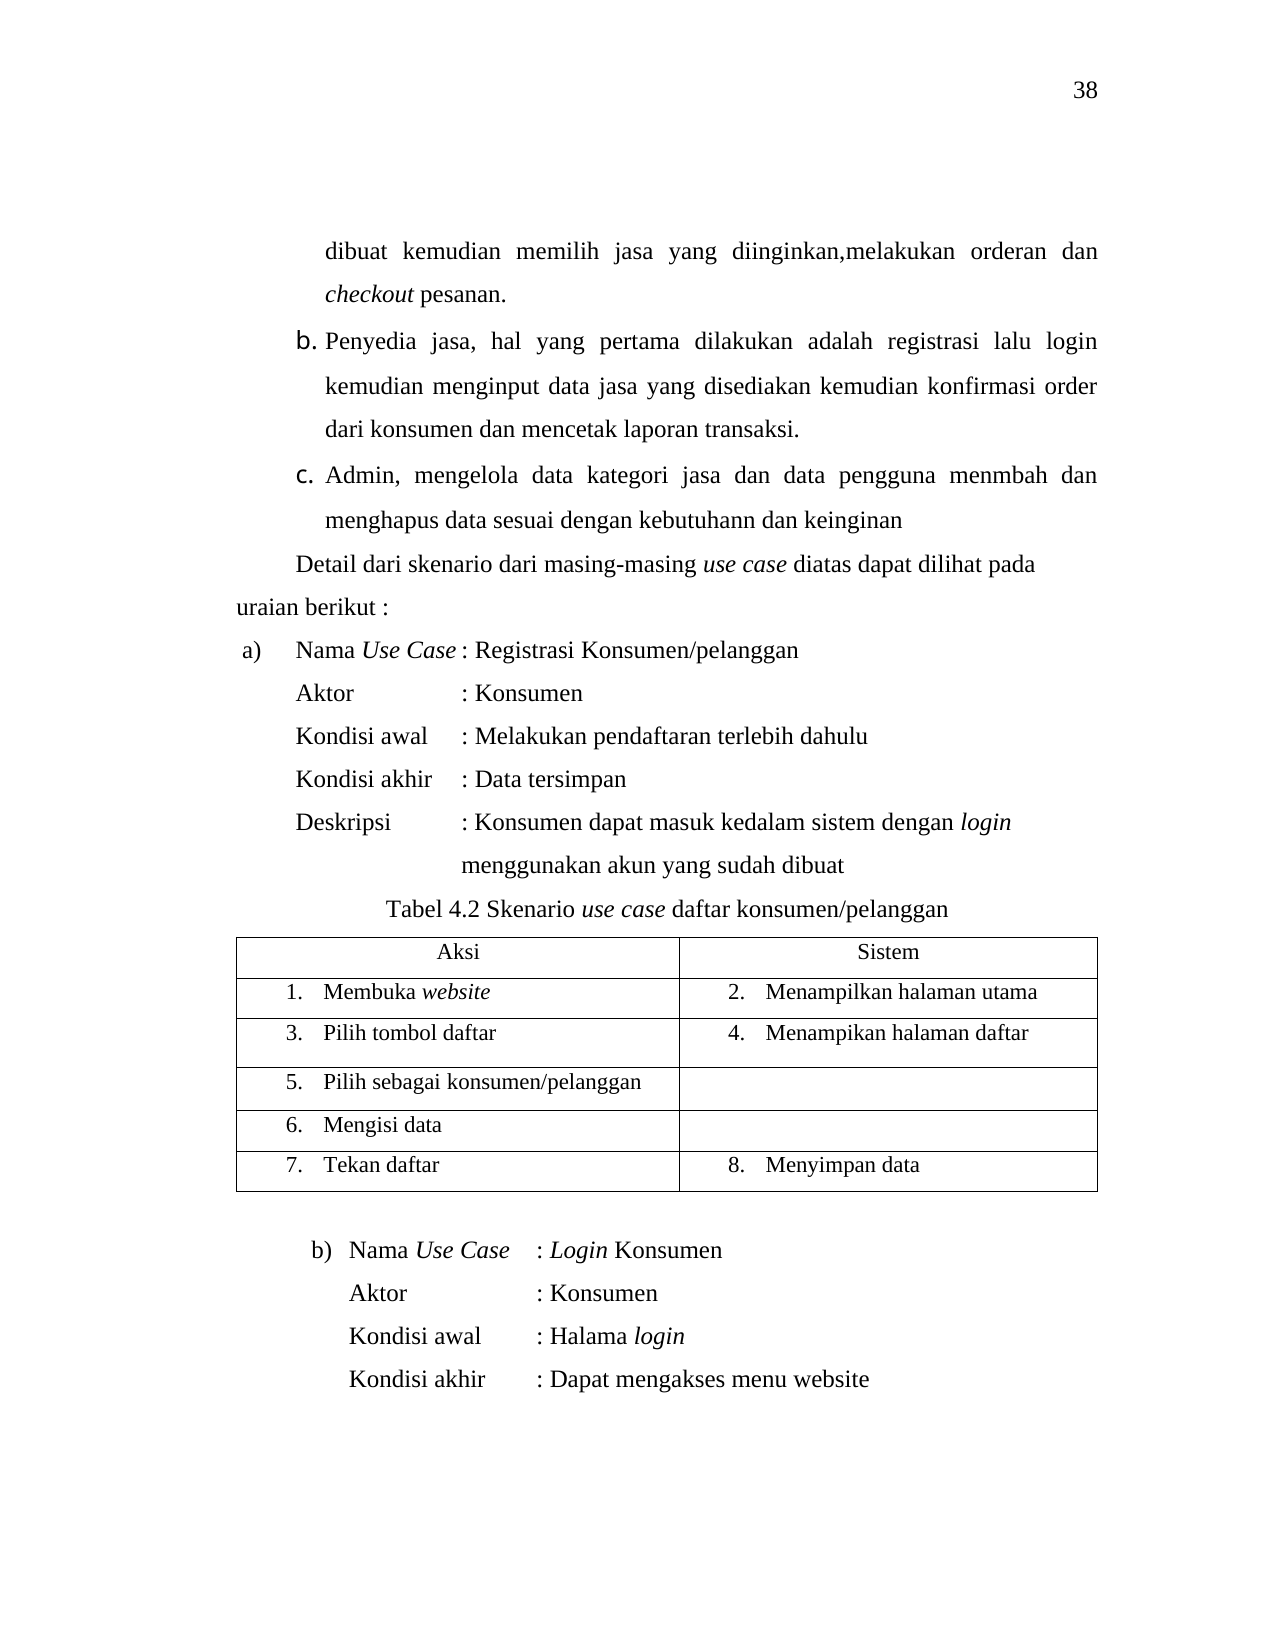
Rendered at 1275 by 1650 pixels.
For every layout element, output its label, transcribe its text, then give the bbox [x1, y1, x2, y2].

text Kondisi awal : Halama login [274, 1321, 1098, 1350]
table_header Aksi [237, 938, 679, 977]
list Nama Use Case : Registrasi Konsumen/pelanggan [242, 635, 1098, 664]
table_cell Menampikan halaman daftar [680, 1019, 1097, 1067]
table_cell Pilih tombol daftar [237, 1019, 679, 1067]
list Penyedia jasa, hal yang pertama dilakukan adalah registrasi lalu login kemudian menginput data jasa yang disediakan kemudian konfirmasi order dari konsumen dan mencetak laporan transaksi. [295, 322, 1098, 443]
table_cell [680, 1111, 1097, 1151]
text Aktor : Konsumen [311, 1278, 1098, 1307]
list Nama Use Case : Login Konsumen [311, 1235, 1098, 1264]
text Detail dari skenario dari masing-masing use case diatas dapat dilihat pada uraian berikut : [236, 549, 1098, 621]
table_cell Menampilkan halaman utama [680, 979, 1097, 1018]
list Aktor : Konsumen [295, 678, 1098, 707]
list Kondisi awal : Melakukan pendaftaran terlebih dahulu [295, 721, 1098, 750]
list Deskripsi : Konsumen dapat masuk kedalam sistem dengan login menggunakan akun yang sudah dibuat [295, 807, 1098, 879]
list Kondisi akhir : Data tersimpan [295, 764, 1098, 793]
table_cell Tekan daftar [237, 1152, 679, 1191]
table_cell Mengisi data [237, 1111, 679, 1151]
text Tabel 4.2 Skenario use case daftar konsumen/pelanggan [236, 894, 1098, 922]
table_cell Pilih sebagai konsumen/pelanggan [237, 1068, 679, 1110]
text Kondisi akhir : Dapat mengakses menu website [274, 1364, 1098, 1393]
table_cell Menyimpan data [680, 1152, 1097, 1191]
table_cell Membuka website [237, 979, 679, 1018]
table_cell [680, 1068, 1097, 1110]
list Admin, mengelola data kategori jasa dan data pengguna menmbah dan menghapus data sesuai dengan kebutuhann dan keinginan [295, 457, 1098, 534]
table_header Sistem [680, 938, 1097, 977]
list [295, 236, 1098, 308]
